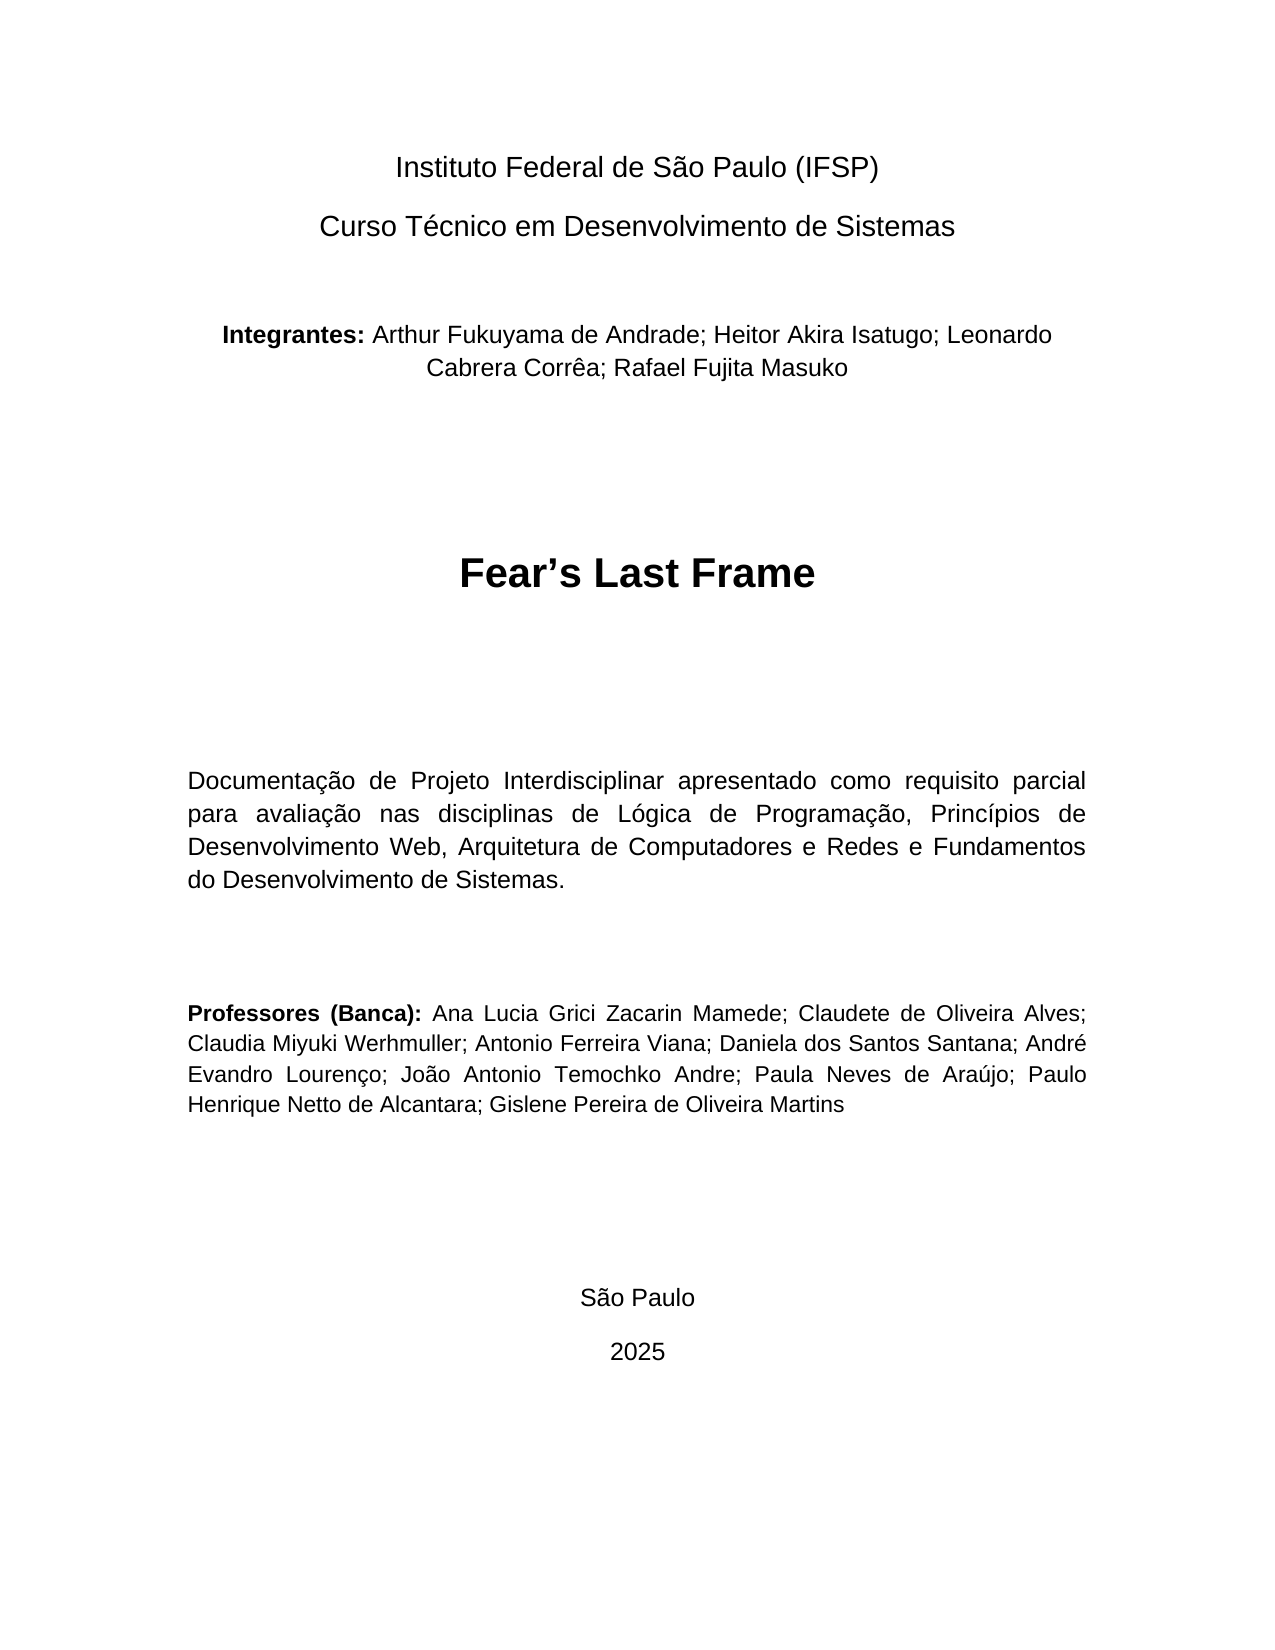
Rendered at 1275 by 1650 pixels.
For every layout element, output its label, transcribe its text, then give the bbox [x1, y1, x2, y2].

text Curso Técnico em Desenvolvimento de Sistemas [187, 209, 1087, 243]
text Instituto Federal de São Paulo (IFSP) [187, 150, 1087, 183]
text Documentação de Projeto Interdisciplinar apresentado como requisito parcial para avaliação nas disciplinas de Lógica de Programação, Princípios de Desenvolvimento Web, Arquitetura de Computadores e Redes e Fundamentos do Desenvolvimento de Sistemas. [187, 766, 1087, 894]
text São Paulo [187, 1283, 1087, 1312]
text Fear’s Last Frame [187, 548, 1087, 596]
text 2025 [187, 1337, 1087, 1366]
text Integrantes: Arthur Fukuyama de Andrade; Heitor Akira Isatugo; Leonardo Cabrera Corrêa; Rafael Fujita Masuko [187, 320, 1087, 382]
text Professores (Banca): Ana Lucia Grici Zacarin Mamede; Claudete de Oliveira Alves; Claudia Miyuki Werhmuller; Antonio Ferreira Viana; Daniela dos Santos Santana; André Evandro Lourenço; João Antonio Temochko Andre; Paula Neves de Araújo; Paulo Henrique Netto de Alcantara; Gislene Pereira de Oliveira Martins [187, 1000, 1087, 1117]
